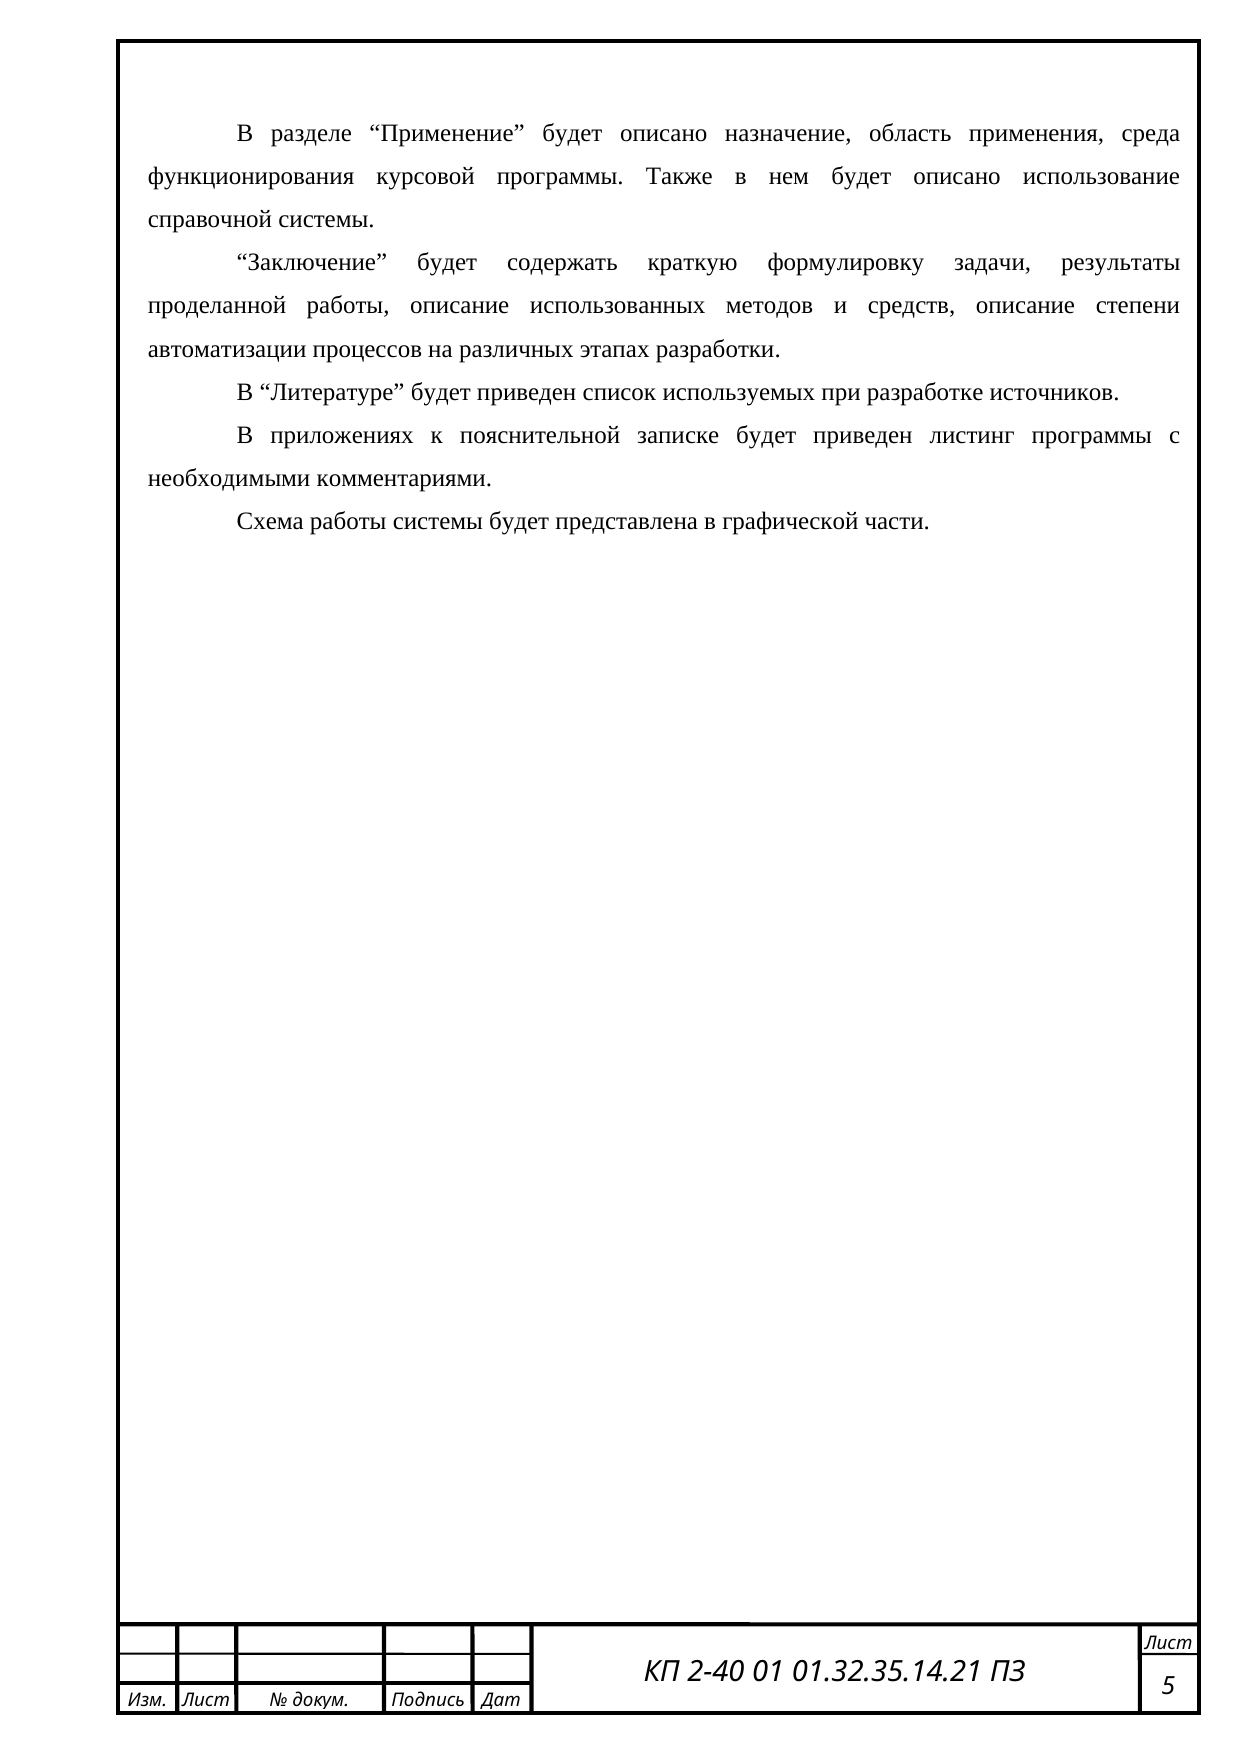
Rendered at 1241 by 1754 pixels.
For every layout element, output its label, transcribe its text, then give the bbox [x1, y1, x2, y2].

text Схема работы системы будет представлена в графической части. [148, 506, 1181, 535]
text В “Литературе” будет приведен список используемых при разработке источников. [148, 377, 1181, 406]
text В разделе “Применение” будет описано назначение, область применения, среда функционирования курсовой программы. Также в нем будет описано использование справочной системы. [148, 118, 1181, 233]
text В приложениях к пояснительной записке будет приведен листинг программы с необходимыми комментариями. [148, 420, 1181, 492]
text “Заключение” будет содержать краткую формулировку задачи, результаты проделанной работы, описание использованных методов и средств, описание степени автоматизации процессов на различных этапах разработки. [148, 247, 1181, 362]
